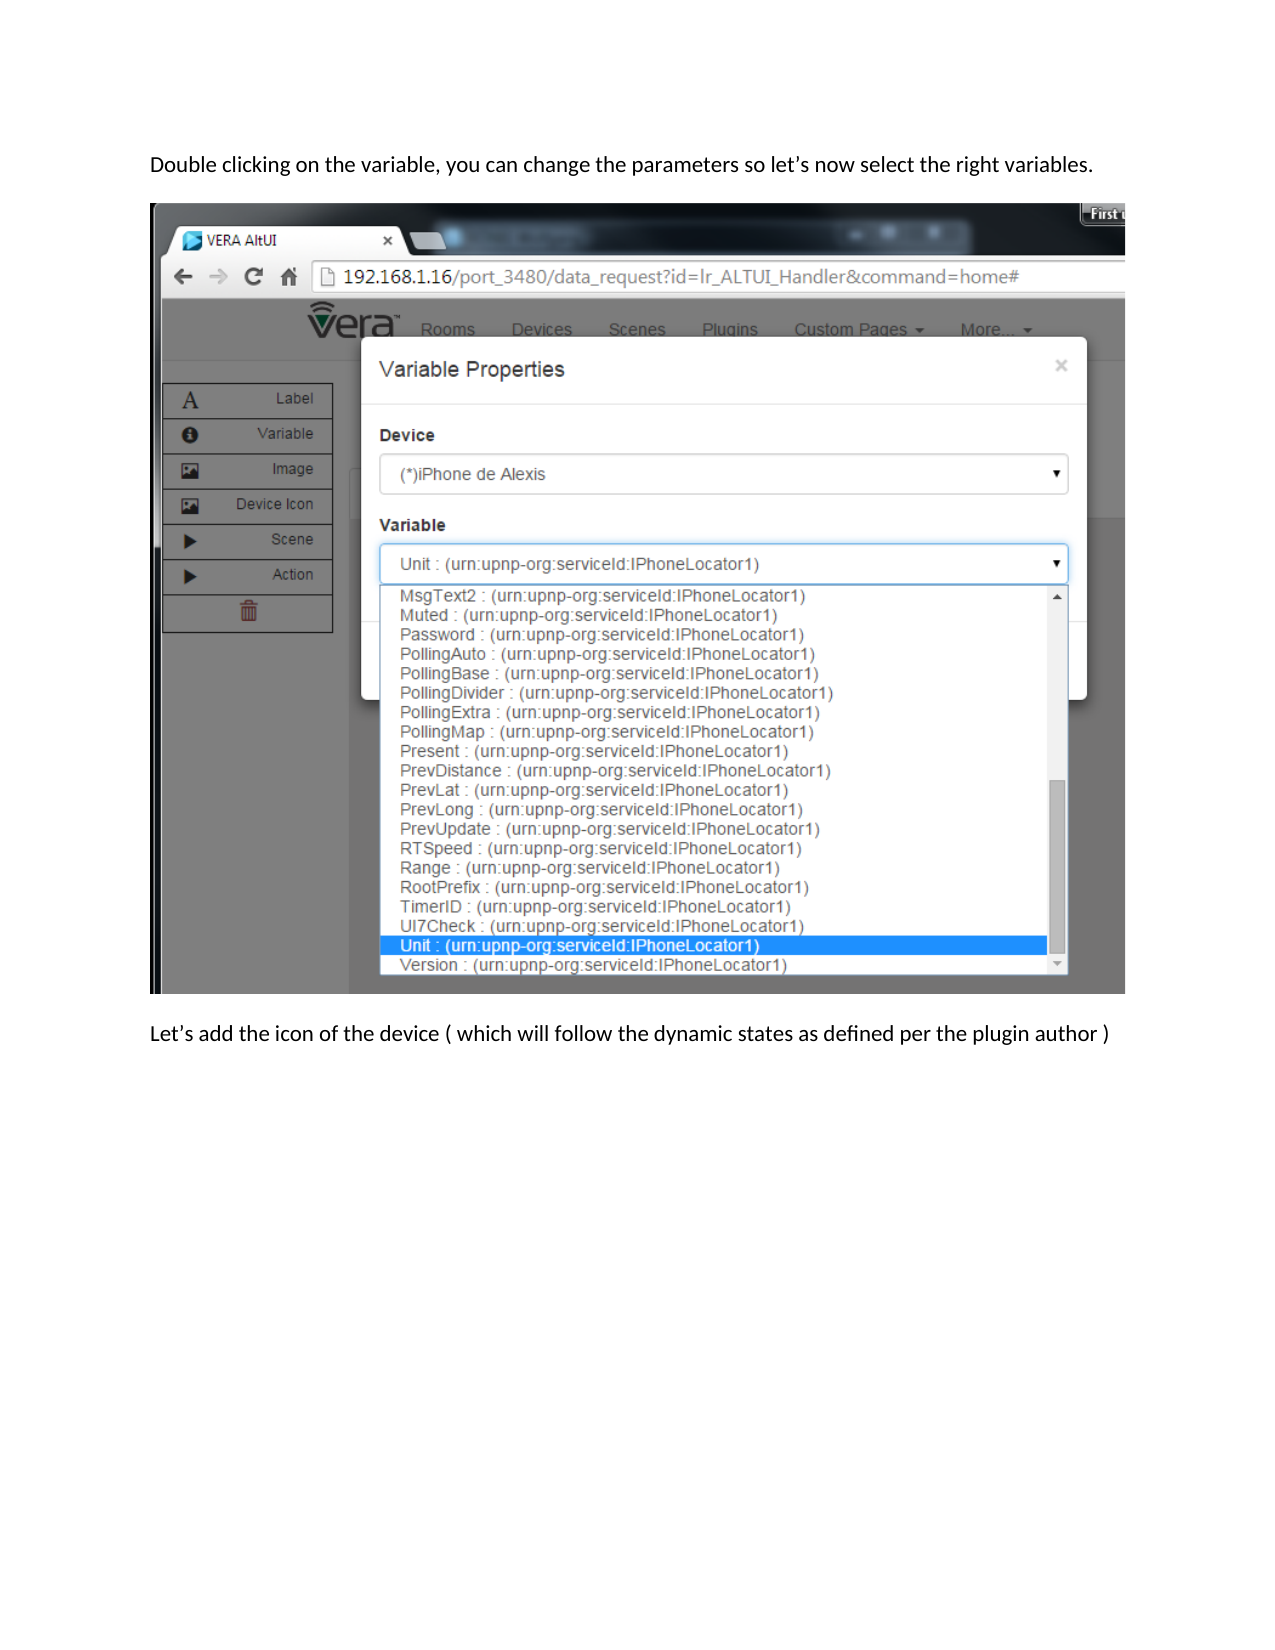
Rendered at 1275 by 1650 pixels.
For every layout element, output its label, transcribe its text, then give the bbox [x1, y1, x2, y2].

text Let’s add the icon of the device ( which will follow the dynamic states as defined per the plugin author ) [150, 1019, 1125, 1047]
picture [150, 203, 1125, 994]
text Double clicking on the variable, you can change the parameters so let’s now select the right variables. [150, 150, 1125, 178]
